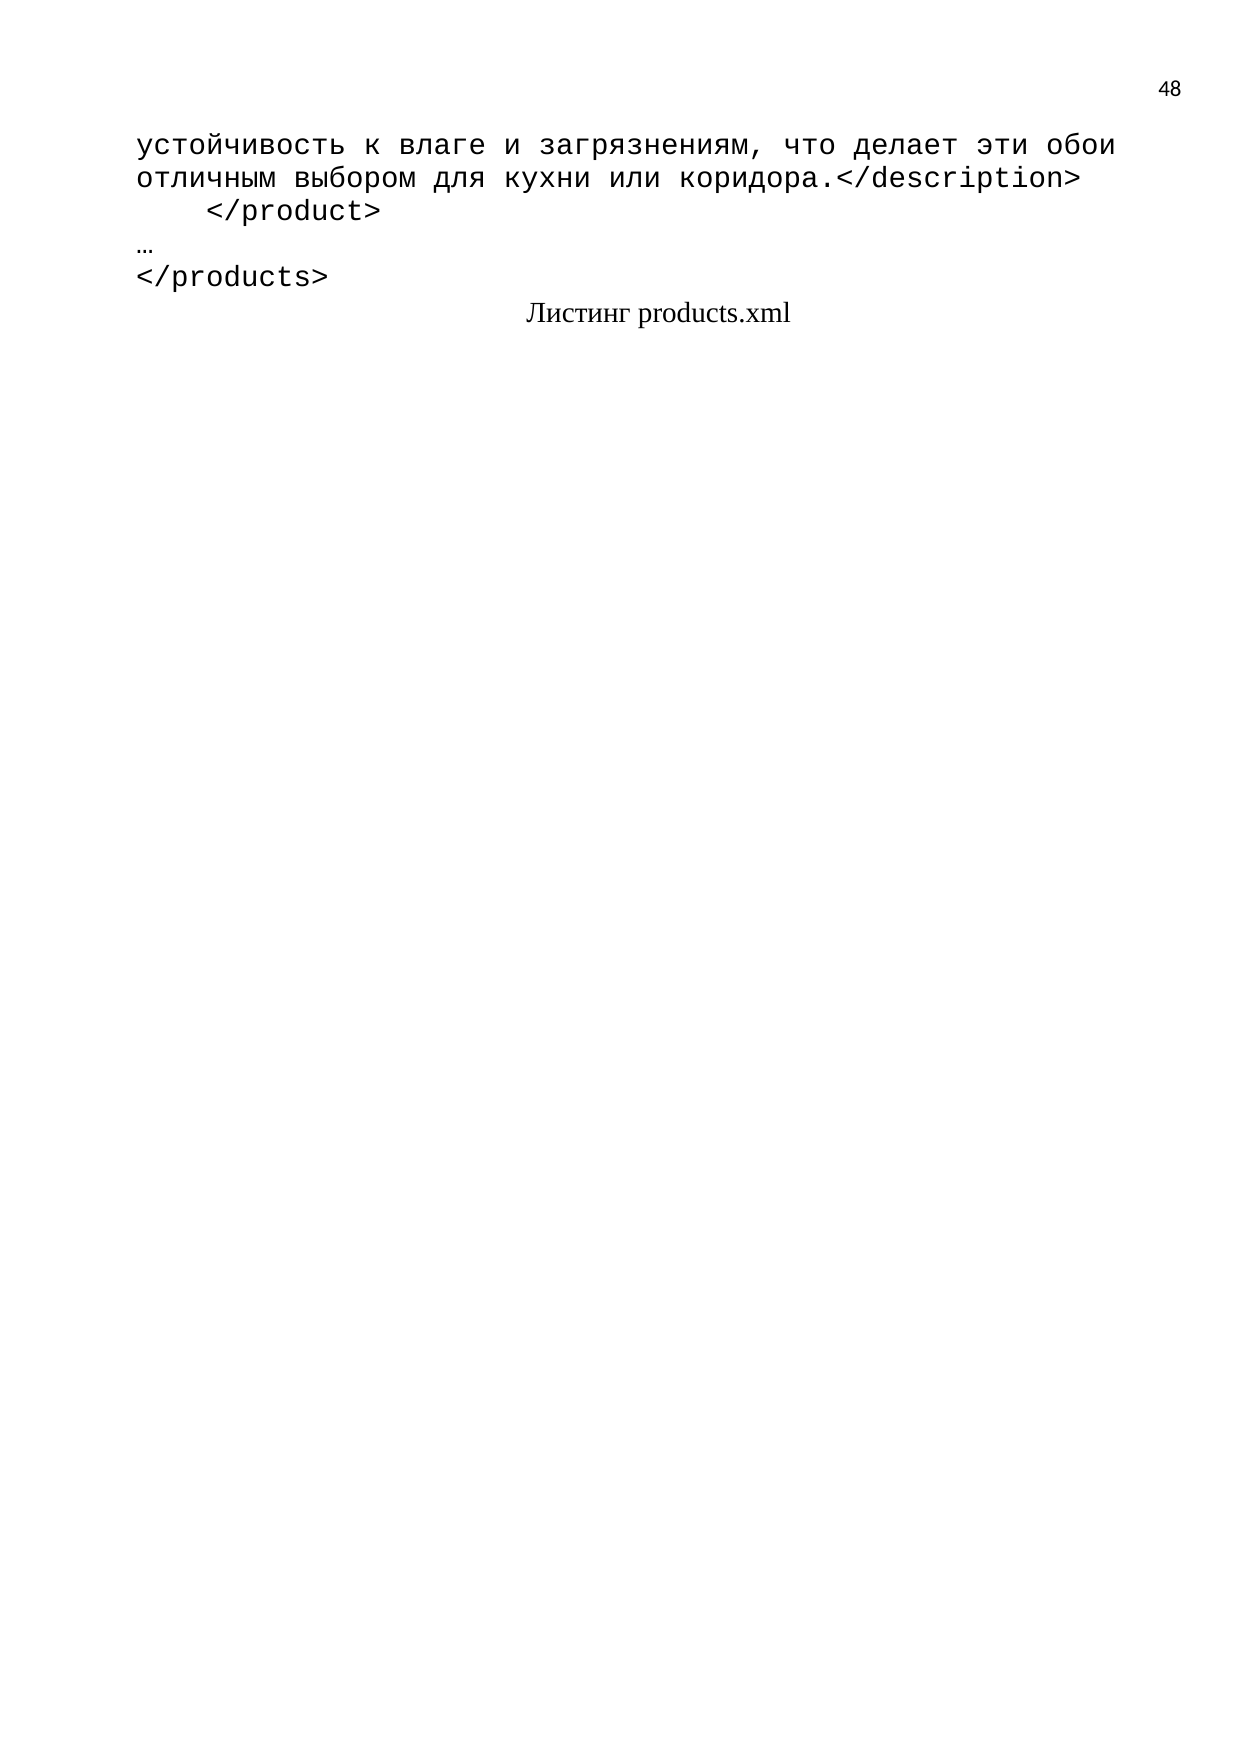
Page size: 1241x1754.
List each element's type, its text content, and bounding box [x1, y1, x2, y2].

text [136, 130, 1181, 196]
text … [136, 229, 1181, 262]
text Листинг products.xml [136, 295, 1181, 328]
text </products> [136, 262, 1181, 295]
text </product> [136, 196, 1181, 229]
